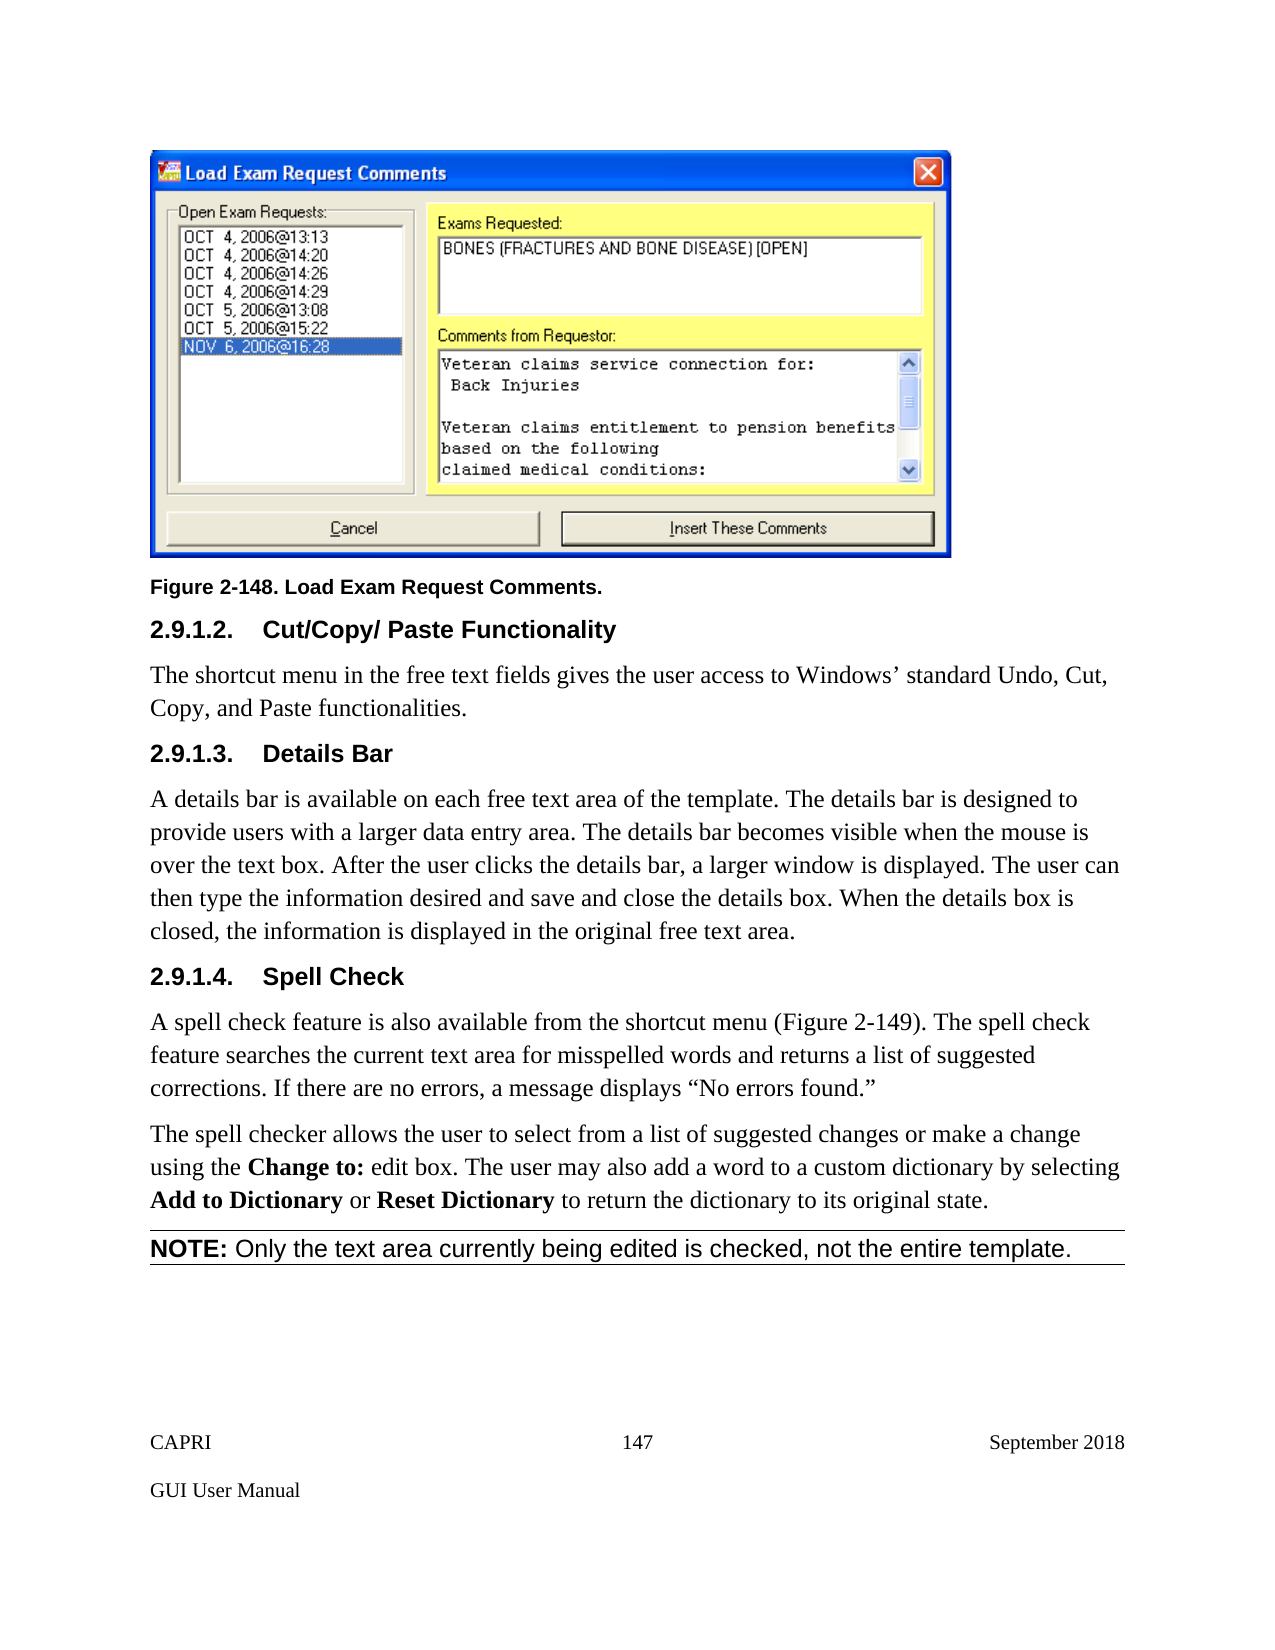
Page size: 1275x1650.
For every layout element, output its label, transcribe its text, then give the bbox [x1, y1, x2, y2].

text The shortcut menu in the free text fields gives the user access to Windows’ standard Undo, Cut, Copy, and Paste functionalities. [150, 660, 1125, 722]
text A details bar is available on each free text area of the template. The details bar is designed to provide users with a larger data entry area. The details bar becomes visible when the mouse is over the text box. After the user clicks the details bar, a larger window is displayed. The user can then type the information desired and save and close the details box. When the details box is closed, the information is displayed in the original free text area. [150, 784, 1125, 945]
subtitle Spell Check [150, 962, 1125, 991]
picture [150, 150, 952, 558]
subtitle Cut/Copy/ Paste Functionality [150, 614, 1125, 643]
text The spell checker allows the user to select from a list of suggested changes or make a change using the Change to: edit box. The user may also add a word to a custom dictionary by selecting Add to Dictionary or Reset Dictionary to return the dictionary to its original state. [150, 1119, 1125, 1214]
subtitle Details Bar [150, 739, 1125, 767]
text NOTE: Only the text area currently being edited is checked, not the entire template. [150, 1231, 1125, 1264]
